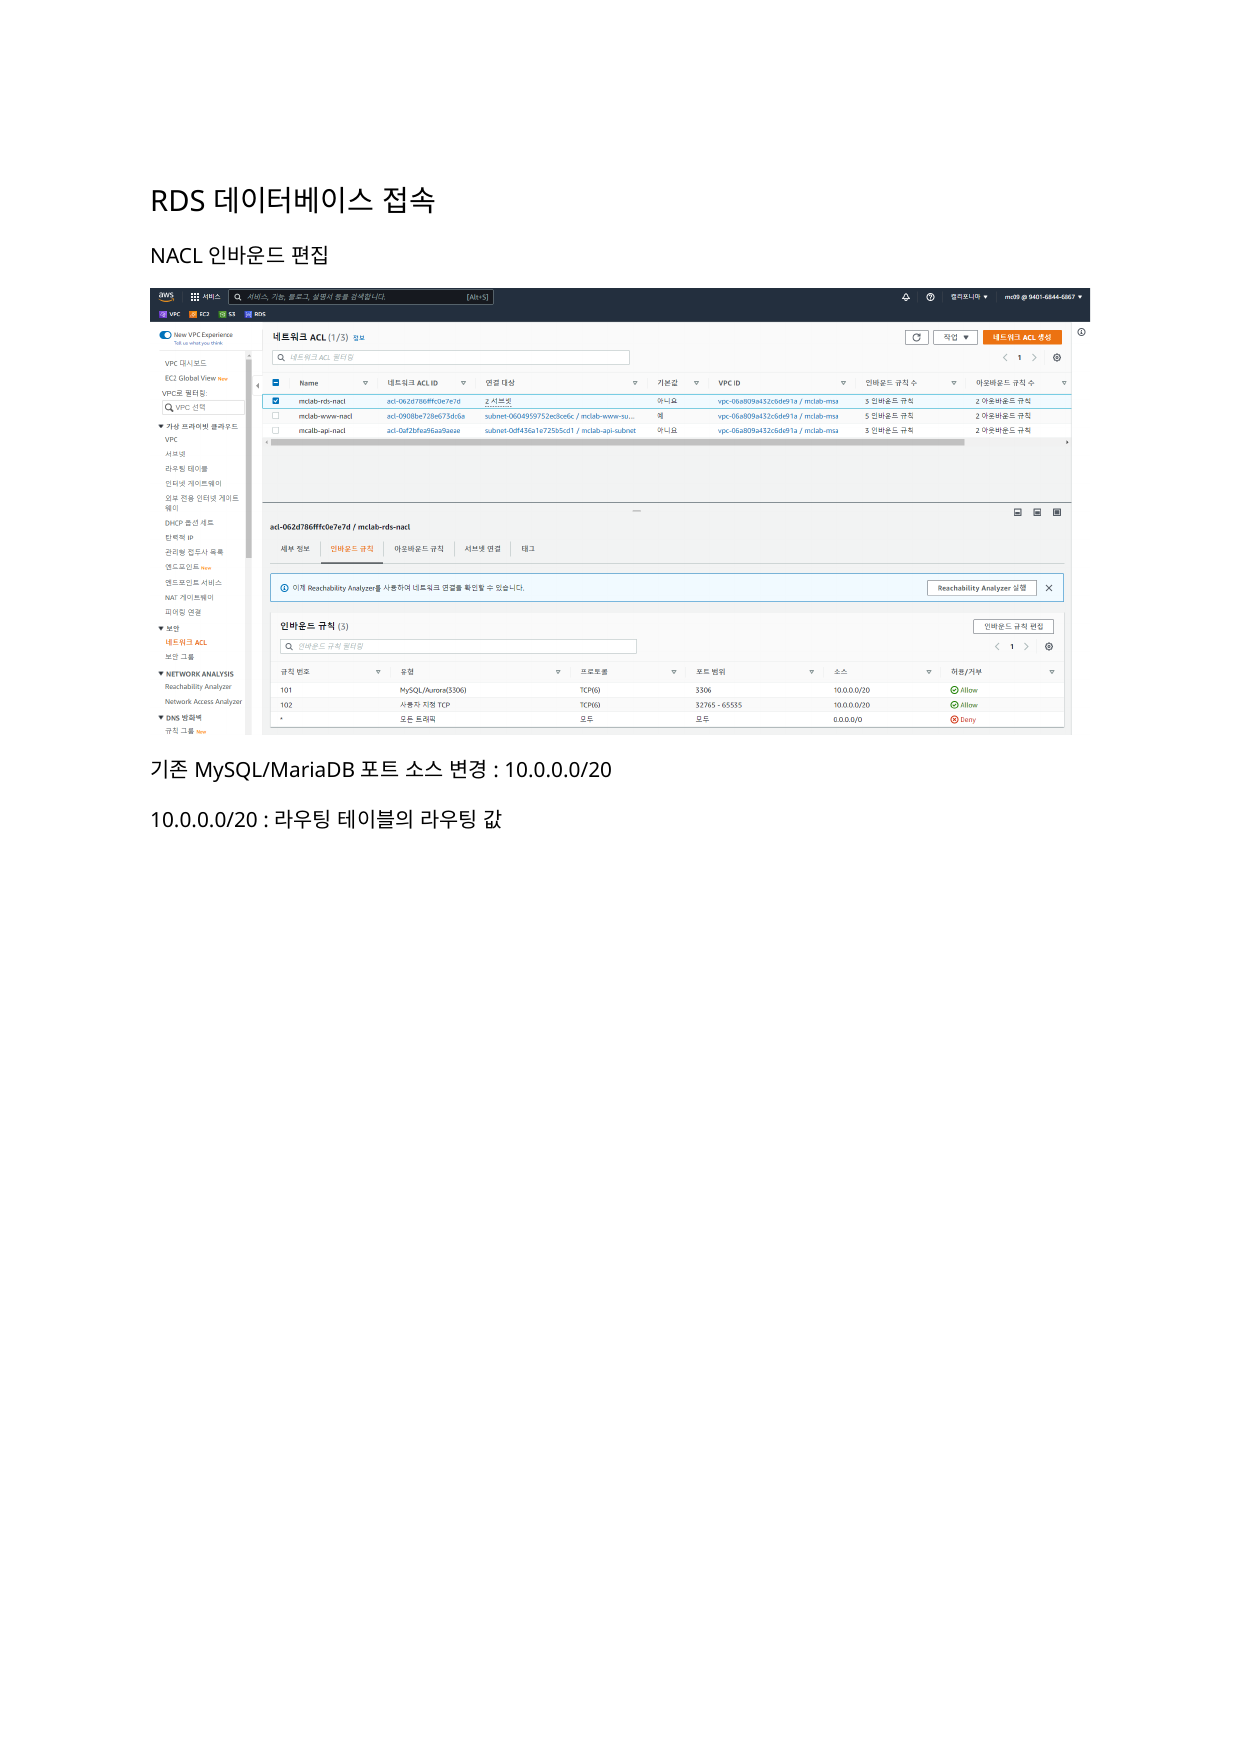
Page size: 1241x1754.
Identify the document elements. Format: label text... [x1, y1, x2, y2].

subtitle RDS 데이터베이스 접속 [150, 177, 1090, 219]
picture [150, 288, 1091, 735]
text 10.0.0.0/20 : 라우팅 테이블의 라우팅 값 [150, 803, 1090, 833]
subtitle NACL 인바운드 편집 [150, 239, 1090, 270]
text 기존 MySQL/MariaDB 포트 소스 변경 : 10.0.0.0/20 [150, 754, 1090, 784]
